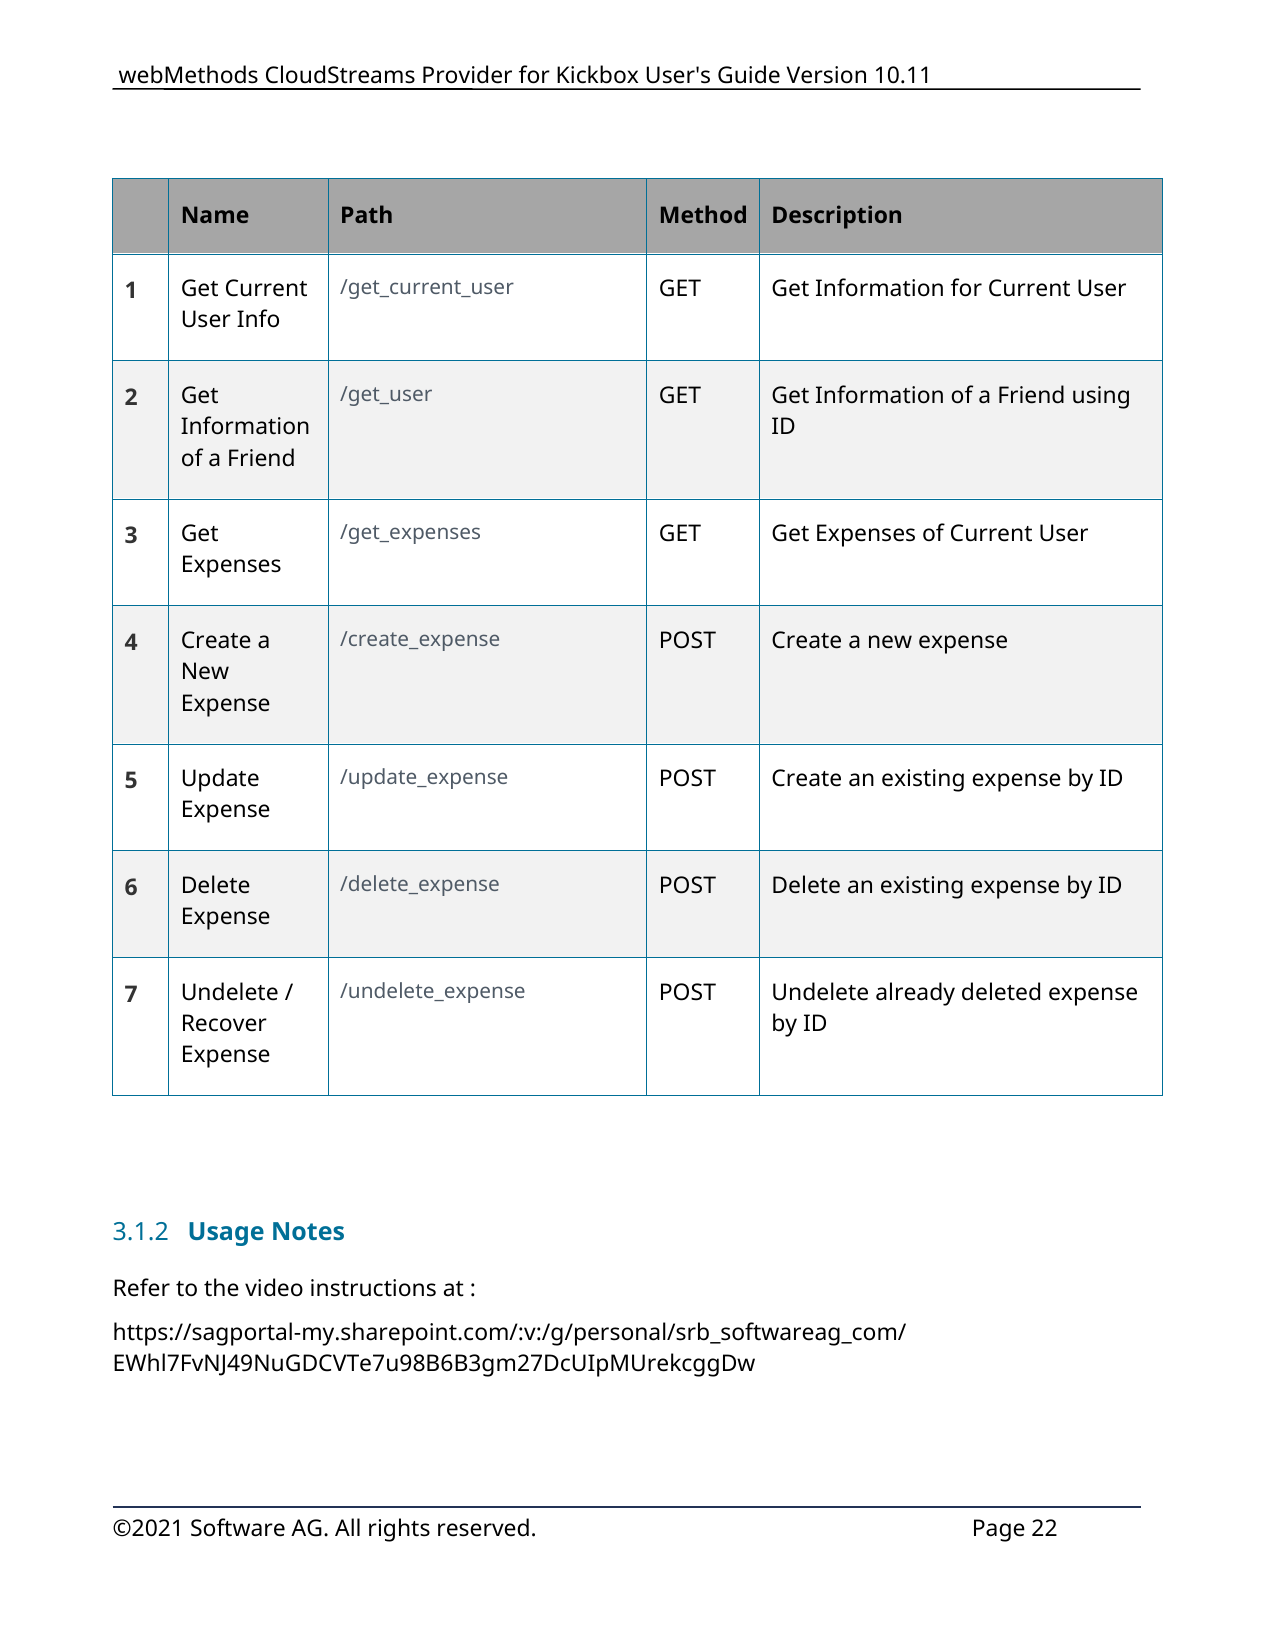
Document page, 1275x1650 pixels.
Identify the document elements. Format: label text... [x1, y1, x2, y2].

table_cell GET [647, 500, 759, 605]
table_cell Get Information for Current User [760, 255, 1162, 360]
table_cell Create a new expense [760, 606, 1162, 743]
text https://sagportal-my.sharepoint.com/:v:/g/personal/srb_softwareag_com/EWhl7FvNJ49NuGDCVTe7u98B6B3gm27DcUIpMUrekcggDw [112, 1316, 1162, 1378]
table_cell 2 [113, 361, 168, 498]
table_cell Delete an existing expense by ID [760, 851, 1162, 957]
table_cell Undelete / Recover Expense [169, 958, 328, 1095]
table_cell Create a New Expense [169, 606, 328, 743]
table_cell /get_expenses [329, 500, 646, 605]
table_cell 1 [113, 255, 168, 360]
table_cell 6 [113, 851, 168, 957]
table_cell Get Current User Info [169, 255, 328, 360]
table_cell Update Expense [169, 745, 328, 850]
table_cell POST [647, 745, 759, 850]
table_cell Description [760, 179, 1162, 253]
table_cell Method [647, 179, 759, 253]
table_cell Get Expenses of Current User [760, 500, 1162, 605]
table_cell Get Information of a Friend [169, 361, 328, 498]
text Refer to the video instructions at : [112, 1272, 1162, 1303]
subtitle Usage Notes [112, 1213, 1162, 1247]
table_cell POST [647, 606, 759, 743]
table_cell /create_expense [329, 606, 646, 743]
table_cell Delete Expense [169, 851, 328, 957]
table_cell GET [647, 361, 759, 498]
table_cell POST [647, 958, 759, 1095]
table_cell Get Expenses [169, 500, 328, 605]
table_cell [113, 179, 168, 253]
table_cell Name [169, 179, 328, 253]
table_cell 4 [113, 606, 168, 743]
table_cell GET [647, 255, 759, 360]
table_cell /undelete_expense [329, 958, 646, 1095]
table_cell Get Information of a Friend using ID [760, 361, 1162, 498]
table_cell 7 [113, 958, 168, 1095]
table_cell /get_current_user [329, 255, 646, 360]
table_cell /get_user [329, 361, 646, 498]
table_cell /update_expense [329, 745, 646, 850]
table_cell POST [647, 851, 759, 957]
table_cell Path [329, 179, 646, 253]
table_cell /delete_expense [329, 851, 646, 957]
table_cell Undelete already deleted expense by ID [760, 958, 1162, 1095]
table_cell 3 [113, 500, 168, 605]
table_cell Create an existing expense by ID [760, 745, 1162, 850]
table_cell 5 [113, 745, 168, 850]
